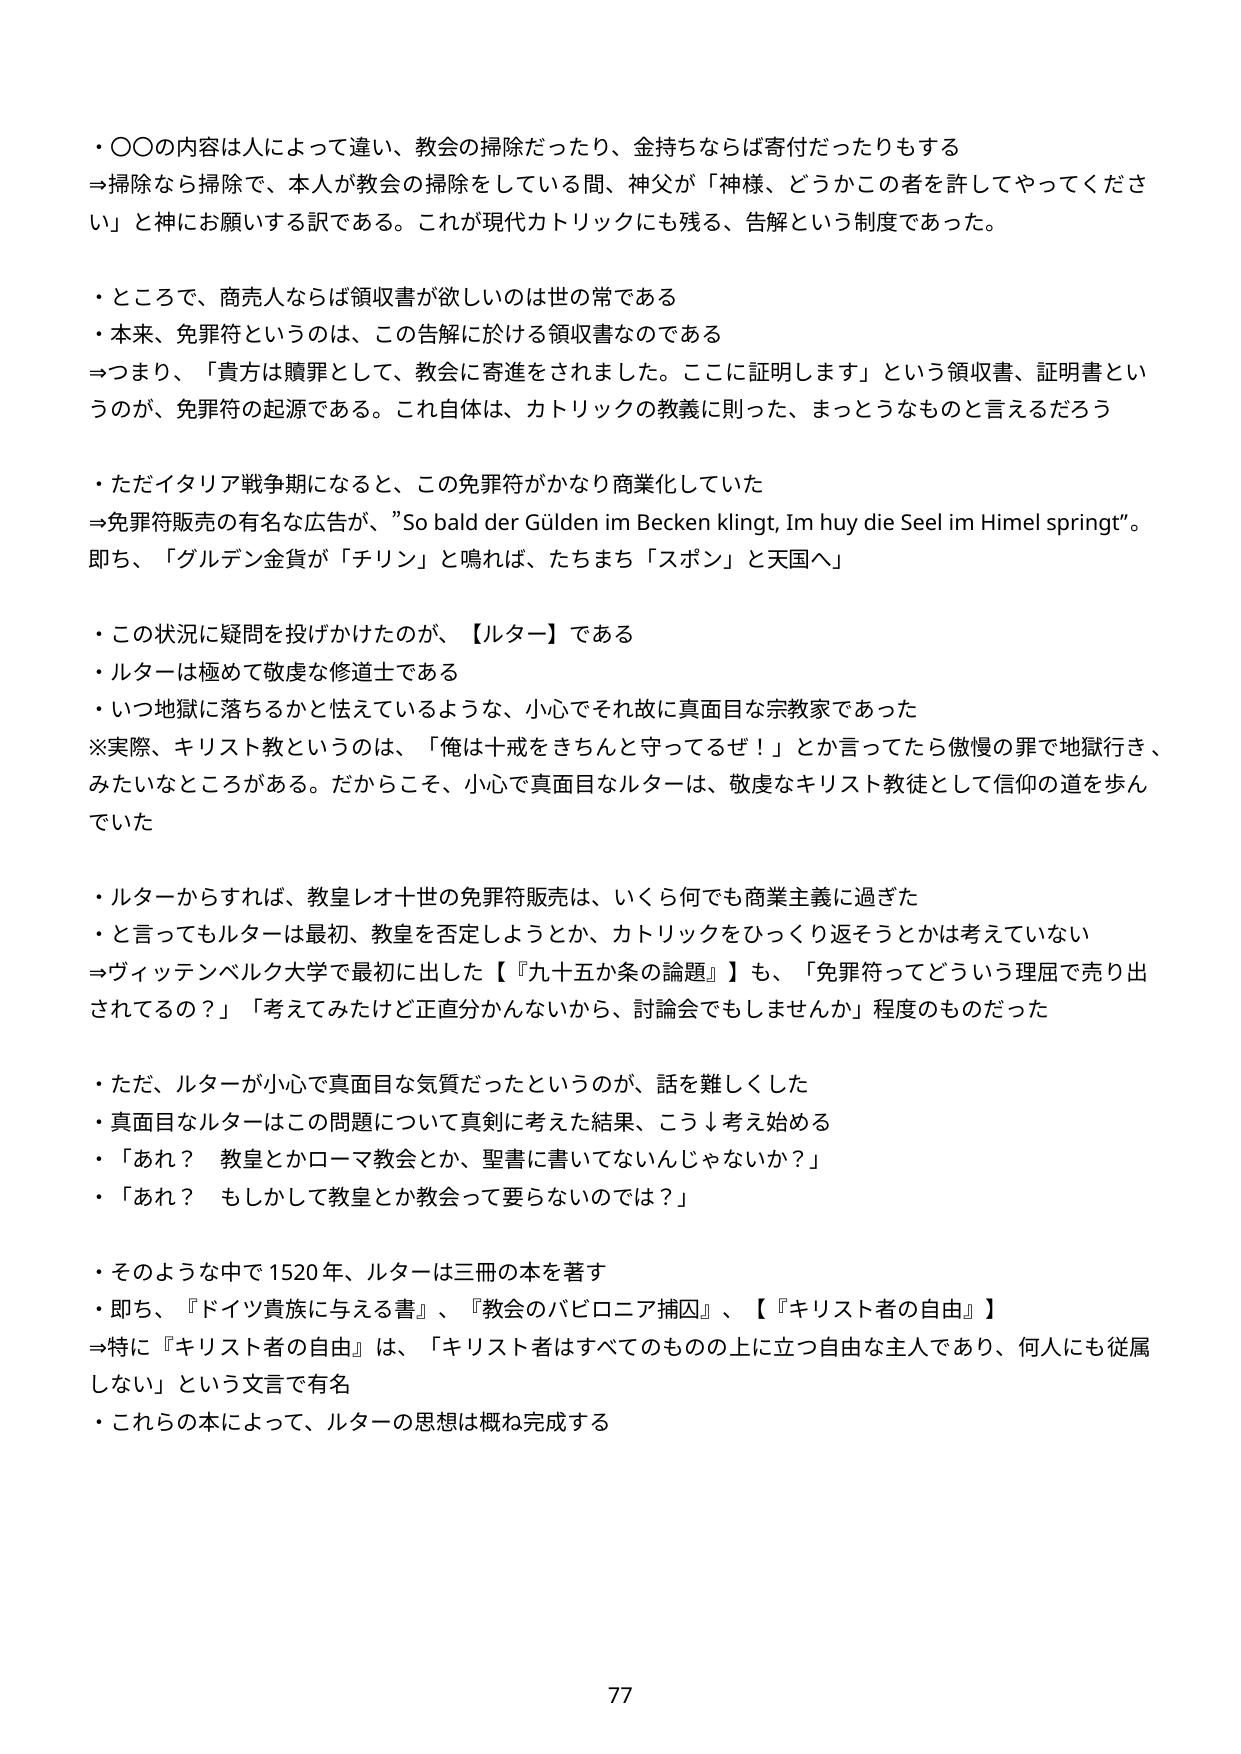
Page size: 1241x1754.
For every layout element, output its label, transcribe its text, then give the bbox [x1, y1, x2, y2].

text ※実際、キリスト教というのは、「俺は十戒をきちんと守ってるぜ！」とか言ってたら傲慢の罪で地獄行き、みたいなところがある。だからこそ、小心で真面目なルターは、敬虔なキリスト教徒として信仰の道を歩んでいた [89, 727, 1152, 839]
text ・ただイタリア戦争期になると、この免罪符がかなり商業化していた [89, 464, 1152, 502]
text ・ルターからすれば、教皇レオ十世の免罪符販売は、いくら何でも商業主義に過ぎた [89, 877, 1152, 914]
text ・ただ、ルターが小心で真面目な気質だったというのが、話を難しくした [89, 1064, 1152, 1102]
text ・と言ってもルターは最初、教皇を否定しようとか、カトリックをひっくり返そうとかは考えていない [89, 914, 1152, 952]
text ・本来、免罪符というのは、この告解に於ける領収書なのである [89, 314, 1152, 352]
text ・即ち、『ドイツ貴族に与える書』、『教会のバビロニア捕囚』、【『キリスト者の自由』】 [89, 1289, 1152, 1327]
text ⇒掃除なら掃除で、本人が教会の掃除をしている間、神父が「神様、どうかこの者を許してやってください」と神にお願いする訳である。これが現代カトリックにも残る、告解という制度であった。 [89, 164, 1152, 239]
text ・〇〇の内容は人によって違い、教会の掃除だったり、金持ちならば寄付だったりもする [89, 127, 1152, 164]
text ・「あれ？ 教皇とかローマ教会とか、聖書に書いてないんじゃないか？」 [89, 1139, 1152, 1177]
text ⇒免罪符販売の有名な広告が、”So bald der Gülden im Becken klingt, Im huy die Seel im Himel springt”。即ち、「グルデン金貨が「チリン」と鳴れば、たちまち「スポン」と天国へ」 [89, 502, 1152, 577]
text ・ルターは極めて敬虔な修道士である [89, 652, 1152, 689]
text ・そのような中で1520年、ルターは三冊の本を著す [89, 1252, 1152, 1289]
text ・ところで、商売人ならば領収書が欲しいのは世の常である [89, 277, 1152, 314]
text ⇒つまり、「貴方は贖罪として、教会に寄進をされました。ここに証明します」という領収書、証明書というのが、免罪符の起源である。これ自体は、カトリックの教義に則った、まっとうなものと言えるだろう [89, 352, 1152, 427]
text ・真面目なルターはこの問題について真剣に考えた結果、こう↓考え始める [89, 1102, 1152, 1139]
text ⇒ヴィッテンベルク大学で最初に出した【『九十五か条の論題』】も、「免罪符ってどういう理屈で売り出されてるの？」「考えてみたけど正直分かんないから、討論会でもしませんか」程度のものだった [89, 952, 1152, 1027]
text ⇒特に『キリスト者の自由』は、「キリスト者はすべてのものの上に立つ自由な主人であり、何人にも従属しない」という文言で有名 [89, 1327, 1152, 1402]
text ・これらの本によって、ルターの思想は概ね完成する [89, 1402, 1152, 1439]
text ・いつ地獄に落ちるかと怯えているような、小心でそれ故に真面目な宗教家であった [89, 689, 1152, 727]
text ・「あれ？ もしかして教皇とか教会って要らないのでは？」 [89, 1177, 1152, 1214]
text ・この状況に疑問を投げかけたのが、【ルター】である [89, 614, 1152, 652]
